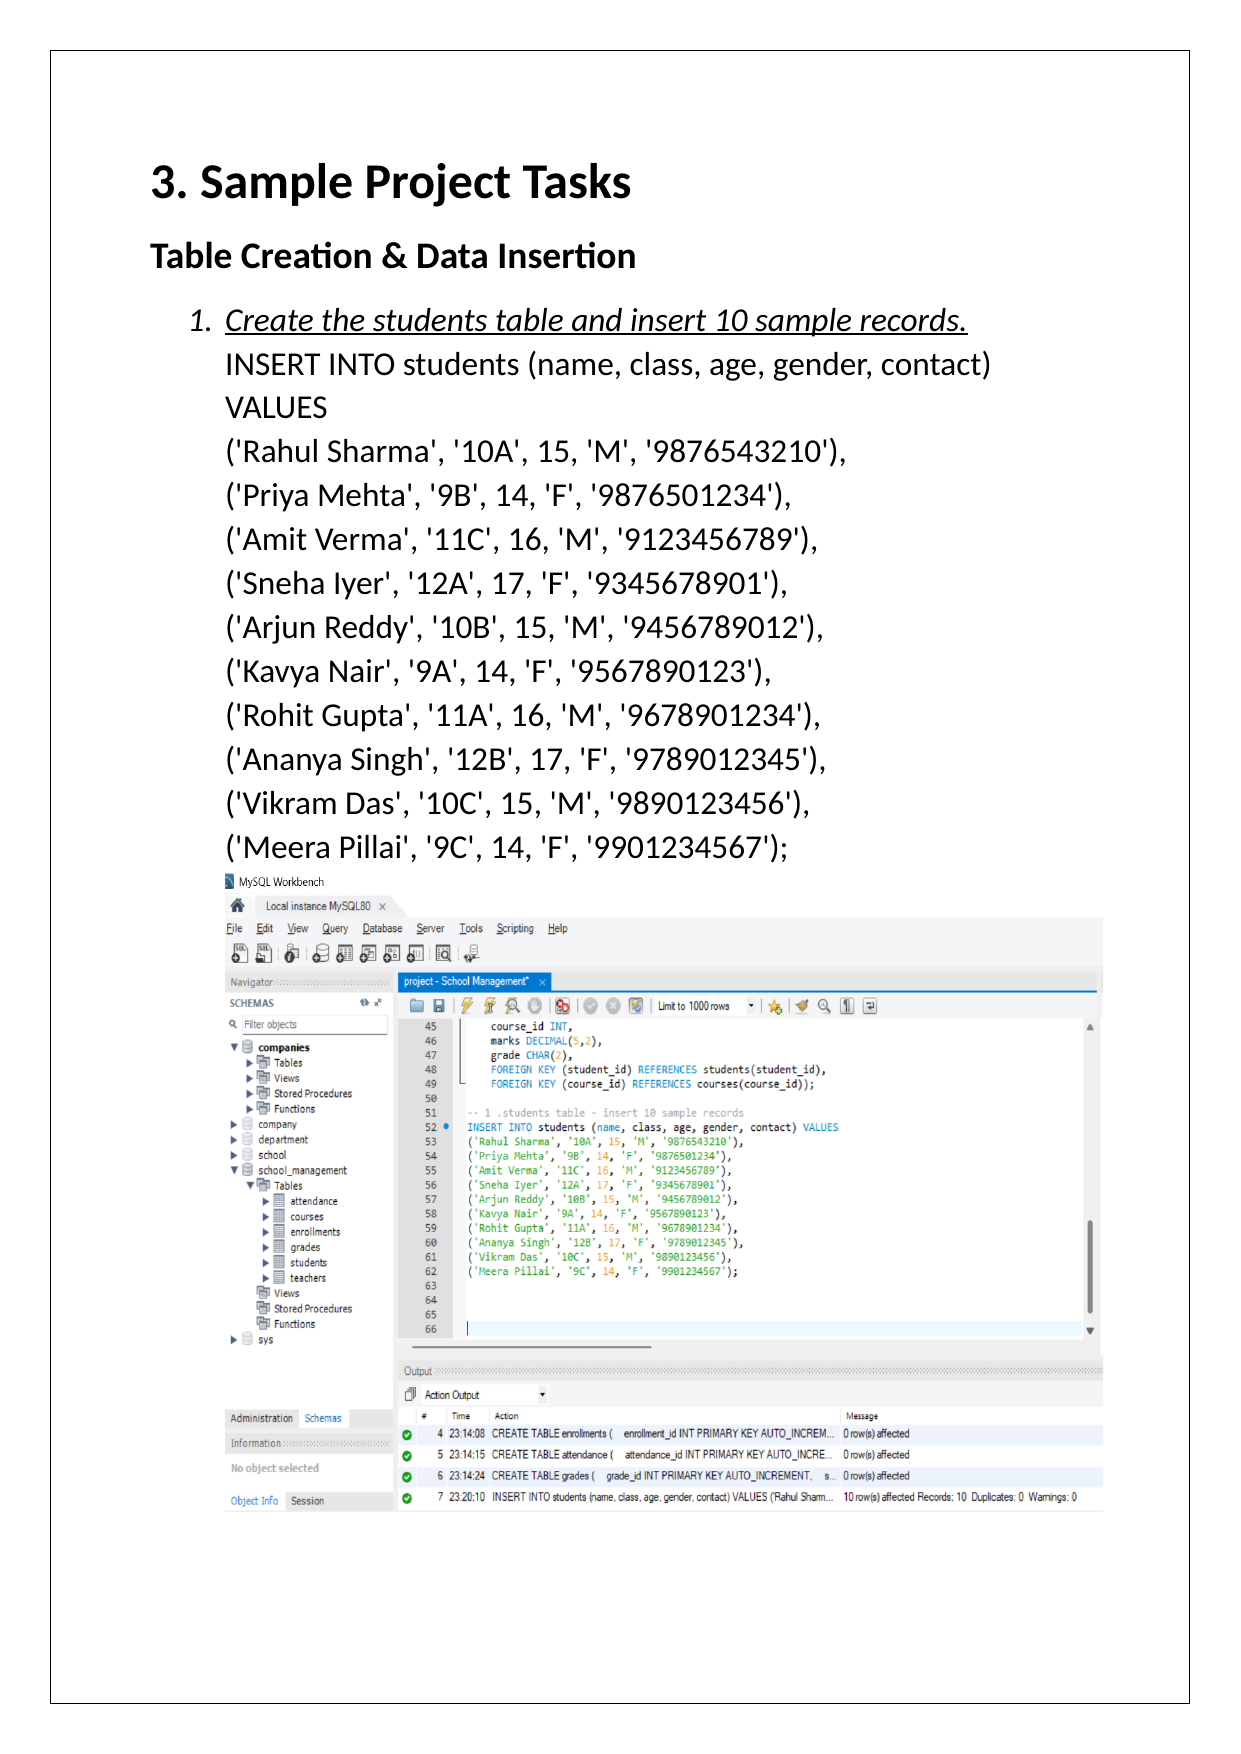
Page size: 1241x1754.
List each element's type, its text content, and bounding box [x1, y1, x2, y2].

list ('Priya Mehta', '9B', 14, 'F', '9876501234'), [225, 474, 1090, 515]
list ('Rohit Gupta', '11A', 16, 'M', '9678901234'), [225, 694, 1090, 735]
list INSERT INTO students (name, class, age, gender, contact) VALUES [225, 343, 1090, 427]
list ('Arjun Reddy', '10B', 15, 'M', '9456789012'), [225, 606, 1090, 647]
list ('Ananya Singh', '12B', 17, 'F', '9789012345'), [225, 738, 1090, 779]
text Table Creation & Data Insertion [150, 232, 1090, 278]
list ('Meera Pillai', '9C', 14, 'F', '9901234567'); [225, 826, 1090, 867]
list ('Vikram Das', '10C', 15, 'M', '9890123456'), [225, 782, 1090, 823]
list ('Kavya Nair', '9A', 14, 'F', '9567890123'), [225, 650, 1090, 691]
text 3. Sample Project Tasks [150, 150, 1090, 211]
list ('Sneha Iyer', '12A', 17, 'F', '9345678901'), [225, 562, 1090, 603]
list ('Rahul Sharma', '10A', 15, 'M', '9876543210'), [225, 431, 1090, 471]
list Create the students table and insert 10 sample records. [187, 299, 1090, 339]
list ('Amit Verma', '11C', 16, 'M', '9123456789'), [225, 518, 1090, 559]
picture [225, 870, 1104, 1512]
